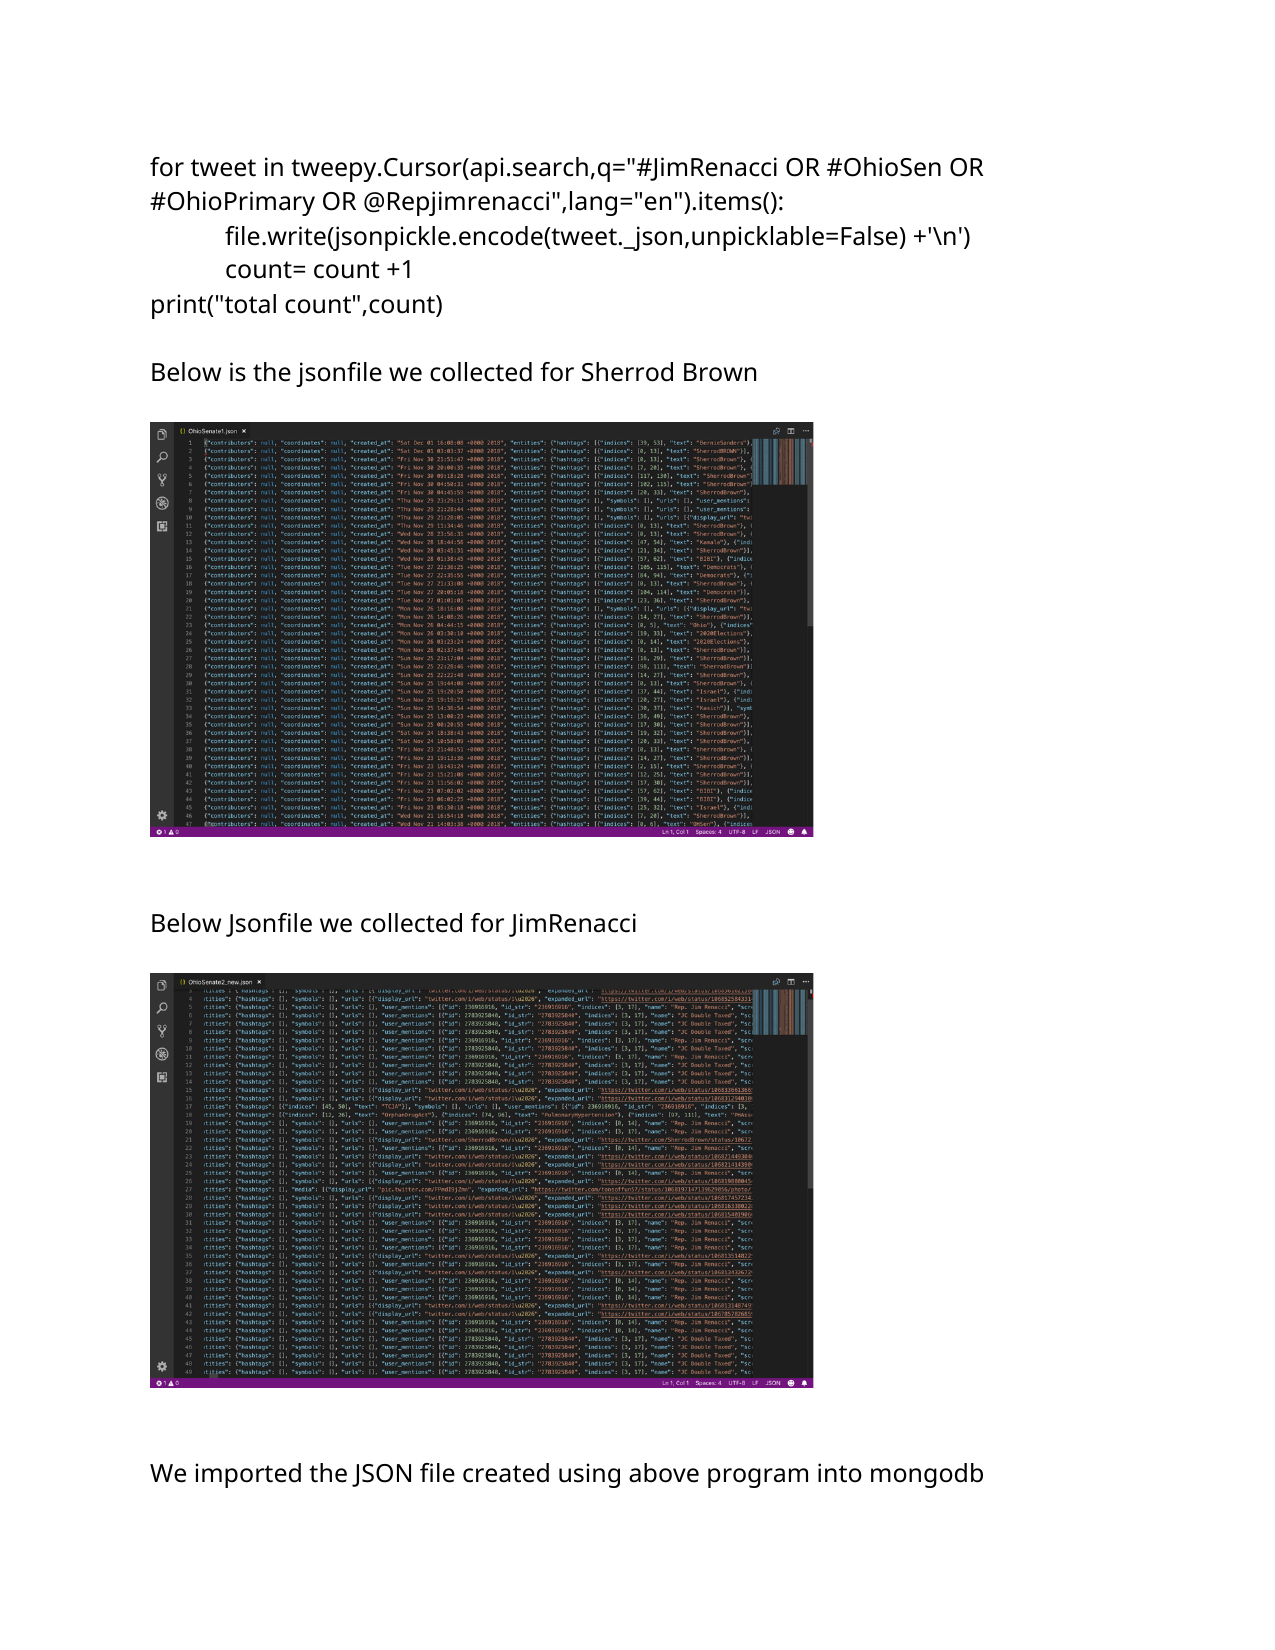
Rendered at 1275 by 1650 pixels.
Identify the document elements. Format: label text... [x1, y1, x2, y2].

text Below is the jsonfile we collected for Sherrod Brown [150, 354, 1125, 388]
text count= count +1 [150, 252, 1125, 286]
text for tweet in tweepy.Cursor(api.search,q="#JimRenacci OR #OhioSen OR #OhioPrimary OR @Repjimrenacci",lang="en").items(): [150, 150, 1125, 218]
text Below Jsonfile we collected for JimRenacci [150, 905, 1125, 939]
text file.write(jsonpickle.encode(tweet._json,unpicklable=False) +'\n') [150, 218, 1125, 252]
text We imported the JSON file created using above program into mongodb [150, 1456, 1125, 1490]
picture [150, 973, 814, 1388]
text print("total count",count) [150, 286, 1125, 320]
picture [150, 422, 814, 837]
